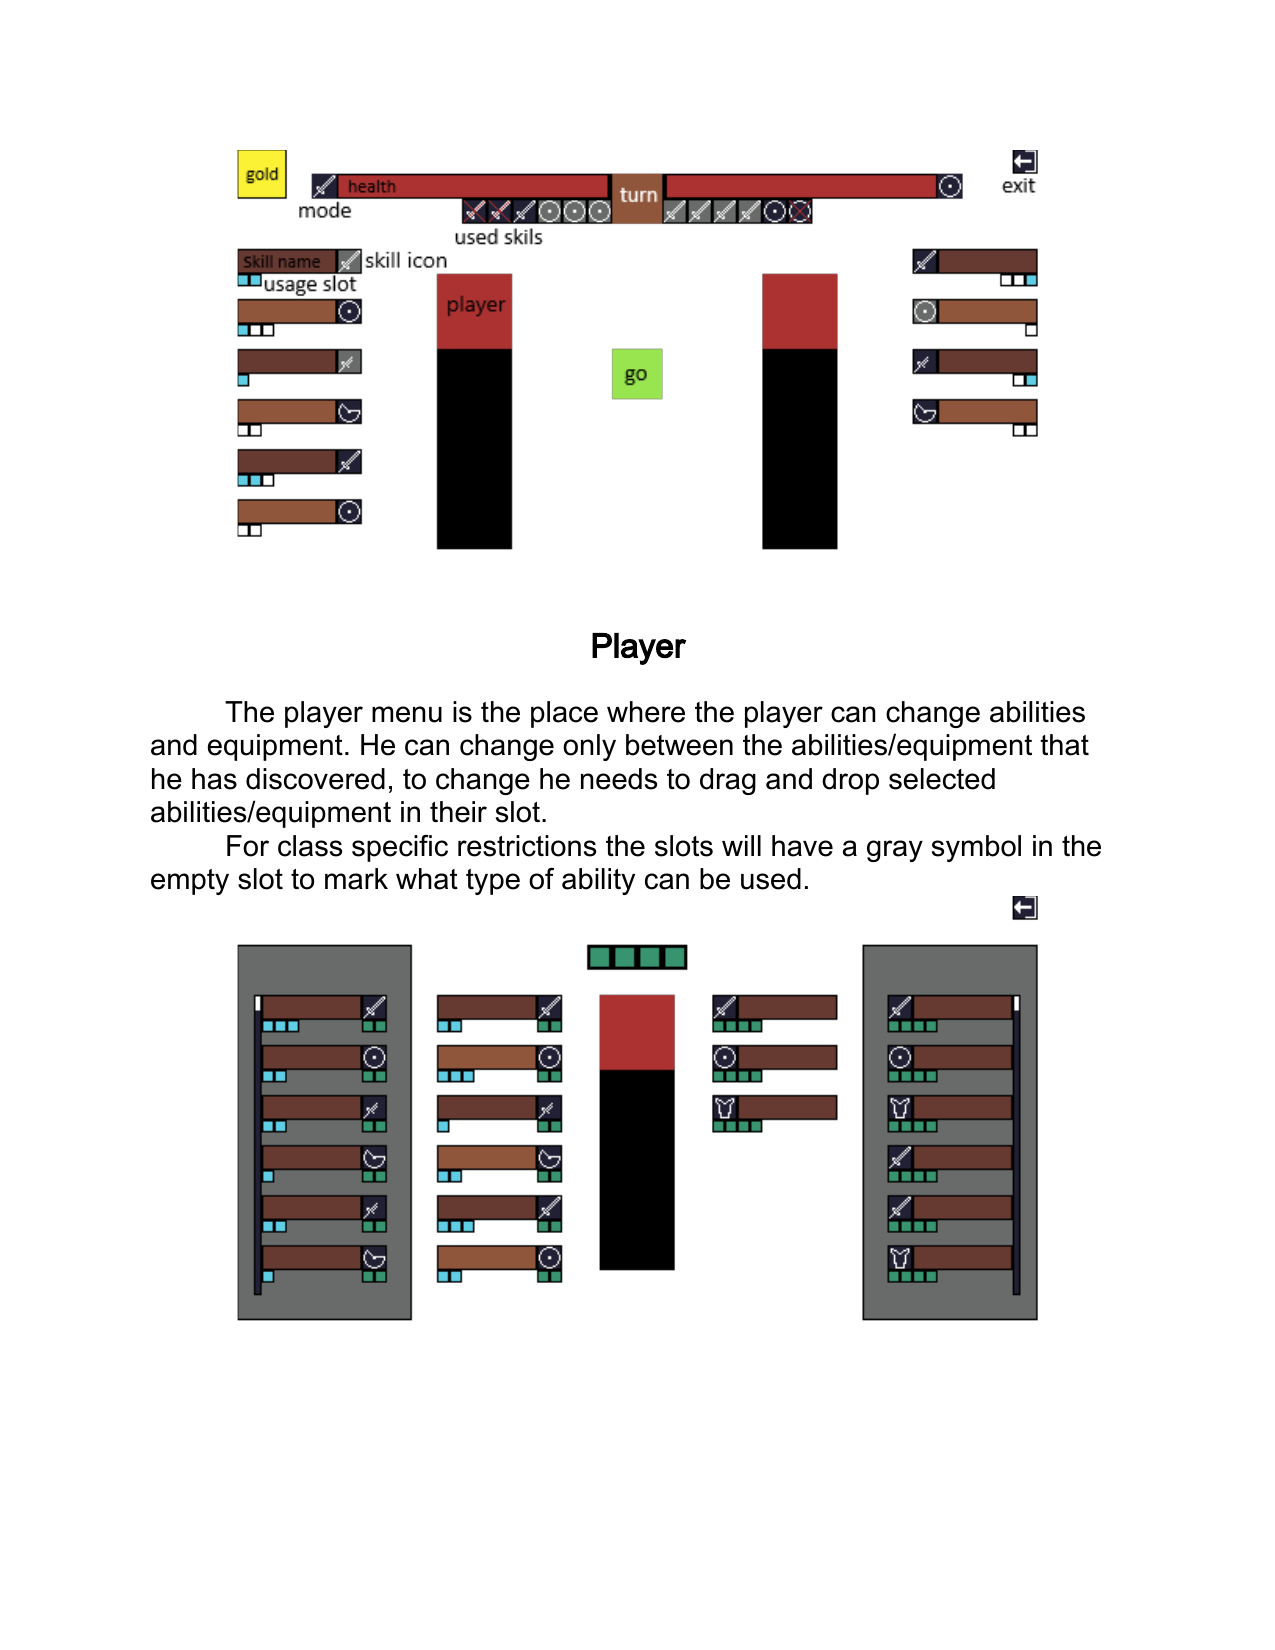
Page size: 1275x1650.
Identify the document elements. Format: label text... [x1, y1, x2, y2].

picture [237, 150, 1038, 568]
picture [237, 896, 1038, 1341]
subtitle Player [150, 626, 1125, 664]
text The player menu is the place where the player can change abilities and equipment. He can change only between the abilities/equipment that he has discovered, to change he needs to drag and drop selected abilities/equipment in their slot. [150, 695, 1125, 829]
text For class specific restrictions the slots will have a gray symbol in the empty slot to mark what type of ability can be used. [150, 829, 1125, 896]
